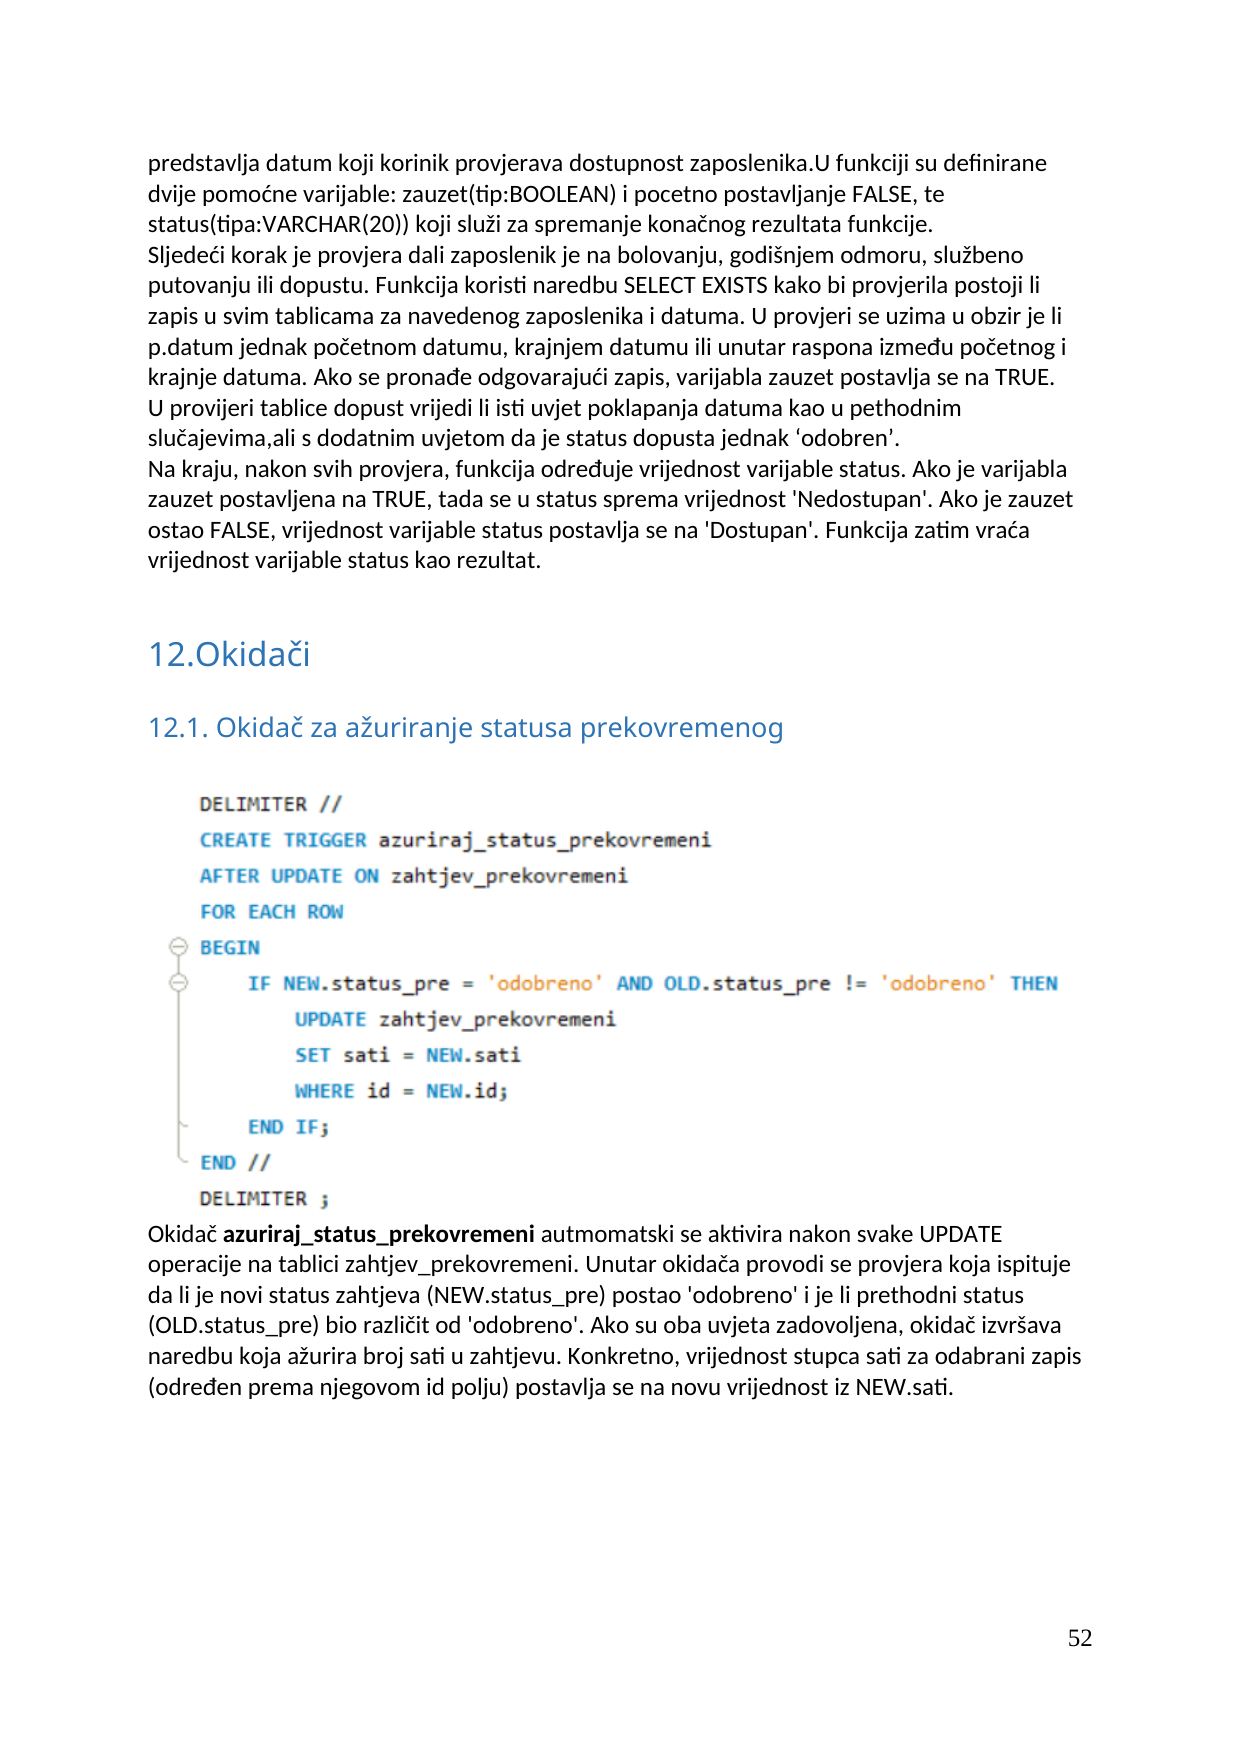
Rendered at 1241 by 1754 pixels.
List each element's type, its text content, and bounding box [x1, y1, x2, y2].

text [148, 148, 1093, 239]
subtitle 12.1. Okidač za ažuriranje statusa prekovremenog [148, 709, 1093, 746]
subtitle 12.Okidači [148, 630, 1093, 676]
text Okidač azuriraj_status_prekovremeni autmomatski se aktivira nakon svake UPDATE operacije na tablici zahtjev_prekovremeni. Unutar okidača provodi se provjera koja ispituje da li je novi status zahtjeva (NEW.status_pre) postao 'odobreno' i je li prethodni status (OLD.status_pre) bio različit od 'odobreno'. Ako su oba uvjeta zadovoljena, okidač izvršava naredbu koja ažurira broj sati u zahtjevu. Konkretno, vrijednost stupca sati za odabrani zapis (određen prema njegovom id polju) postavlja se na novu vrijednost iz NEW.sati. [148, 1218, 1093, 1401]
text Na kraju, nakon svih provjera, funkcija određuje vrijednost varijable status. Ako je varijabla zauzet postavljena na TRUE, tada se u status sprema vrijednost 'Nedostupan'. Ako je zauzet ostao FALSE, vrijednost varijable status postavlja se na 'Dostupan'. Funkcija zatim vraća vrijednost varijable status kao rezultat. [148, 453, 1093, 575]
text Sljedeći korak je provjera dali zaposlenik je na bolovanju, godišnjem odmoru, službeno putovanju ili dopustu. Funkcija koristi naredbu SELECT EXISTS kako bi provjerila postoji li zapis u svim tablicama za navedenog zaposlenika i datuma. U provjeri se uzima u obzir je li p.datum jednak početnom datumu, krajnjem datumu ili unutar raspona između početnog i krajnje datuma. Ako se pronađe odgovarajući zapis, varijabla zauzet postavlja se na TRUE. [148, 239, 1093, 392]
text U provijeri tablice dopust vrijedi li isti uvjet poklapanja datuma kao u pethodnim slučajevima,ali s dodatnim uvjetom da je status dopusta jednak ‘odobren’. [148, 392, 1093, 453]
